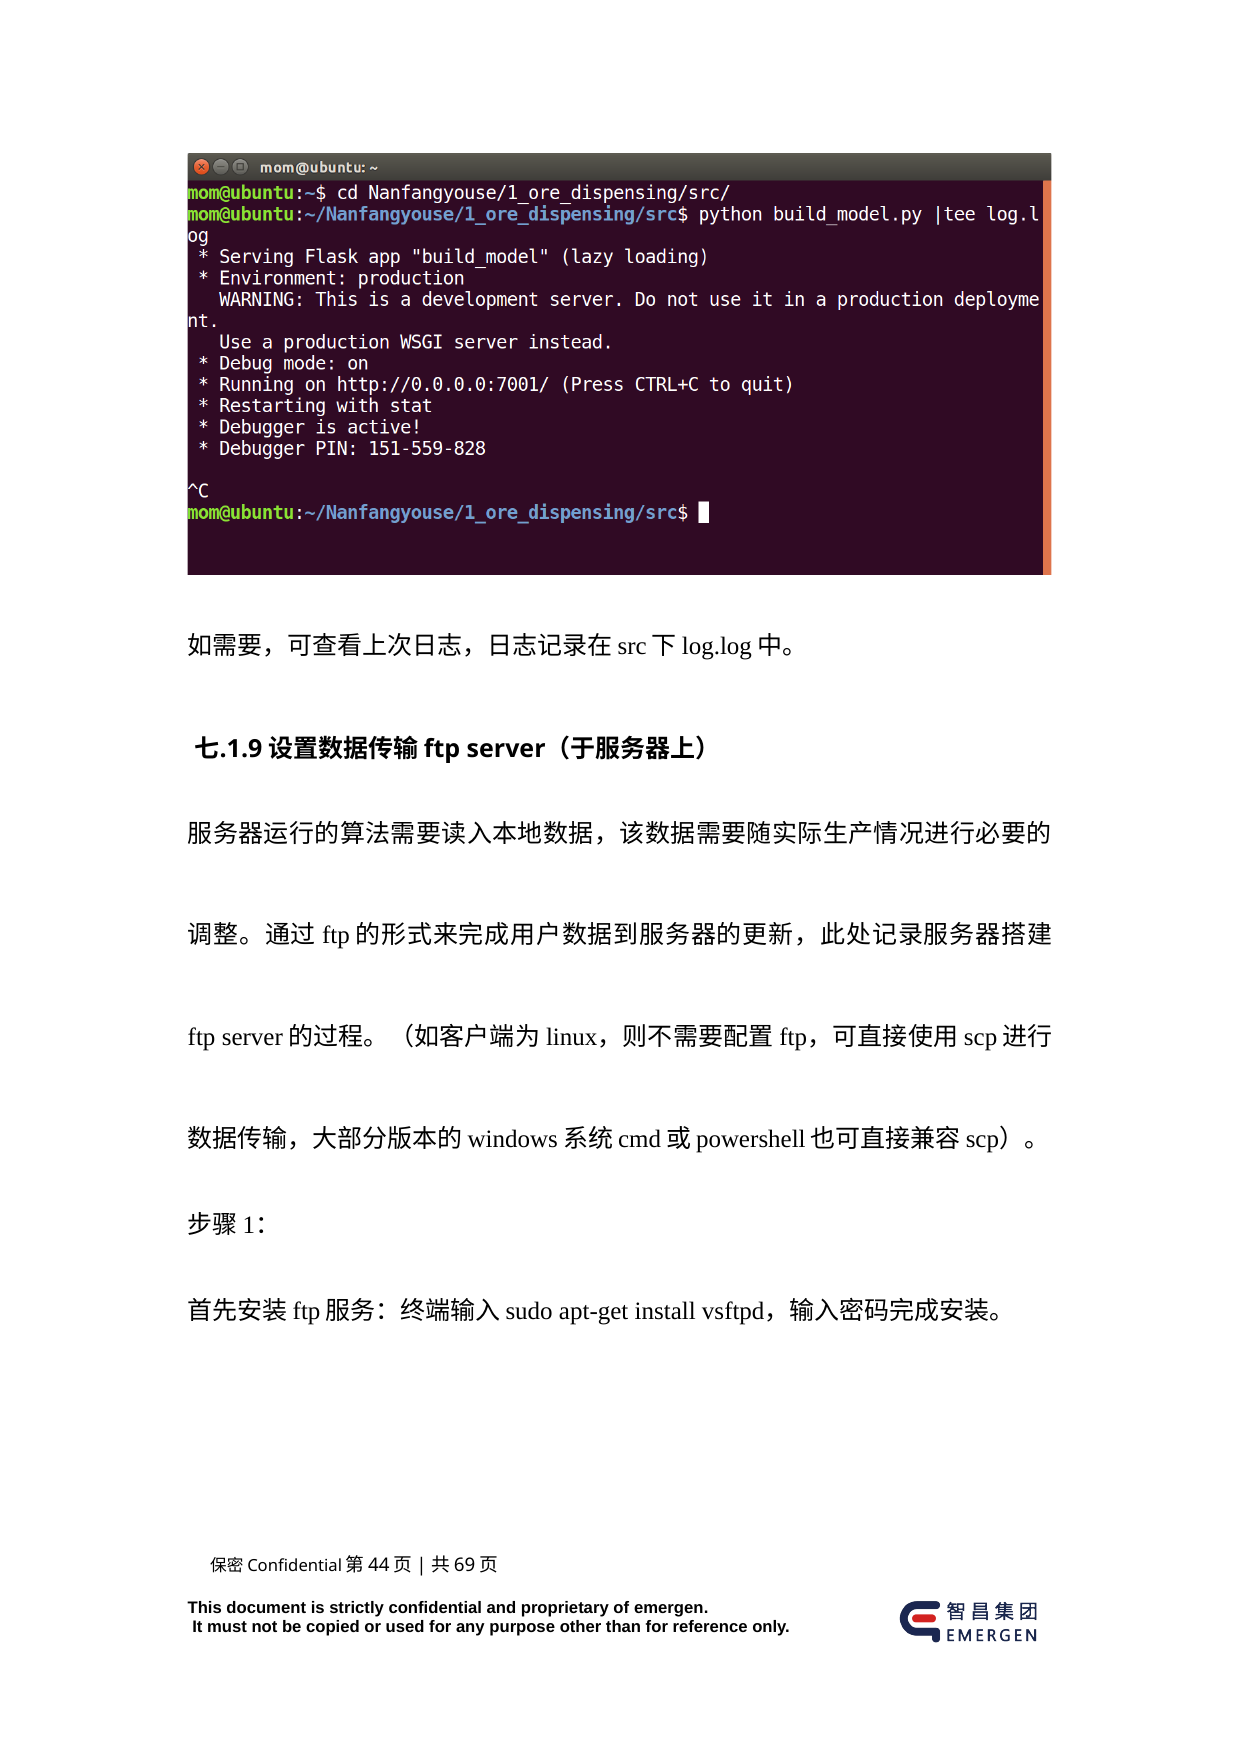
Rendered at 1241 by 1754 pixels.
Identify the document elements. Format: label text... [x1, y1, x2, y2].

text 如需要，可查看上次日志，日志记录在src下log.log中。 [187, 609, 1053, 677]
text 首先安装ftp服务：终端输入sudo apt-get install vsftpd，输入密码完成安装。 [187, 1275, 1053, 1343]
text 服务器运行的算法需要读入本地数据，该数据需要随实际生产情况进行必要的调整。通过ftp的形式来完成用户数据到服务器的更新，此处记录服务器搭建ftp server的过程。（如客户端为linux，则不需要配置ftp，可直接使用scp进行数据传输，大部分版本的windows系统cmd或powershell也可直接兼容scp）。 [187, 797, 1053, 1171]
subtitle 设置数据传输ftp server（于服务器上） [194, 712, 1053, 780]
picture [187, 153, 1052, 575]
text 步骤1： [187, 1189, 1053, 1257]
picture [871, 1550, 1064, 1689]
